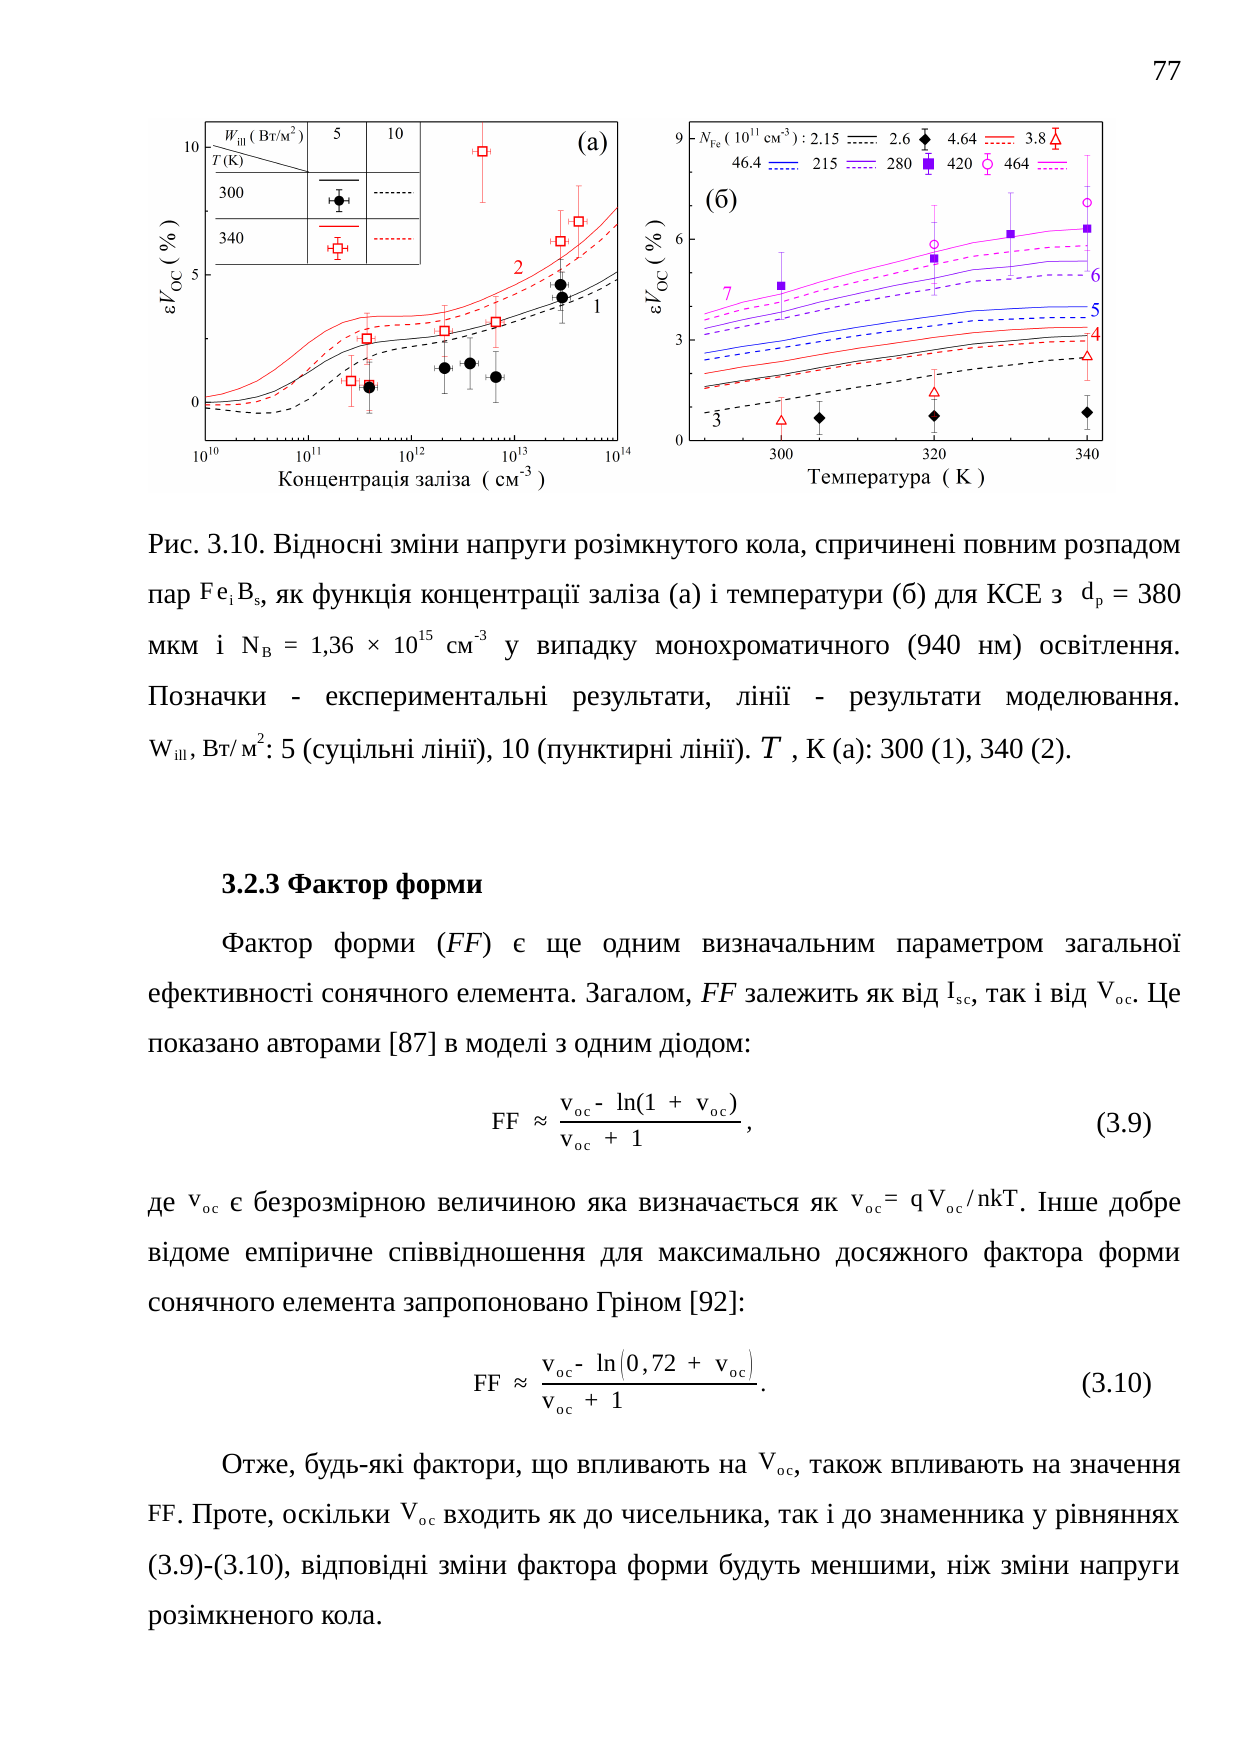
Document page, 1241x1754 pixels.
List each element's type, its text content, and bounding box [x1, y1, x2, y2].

table_header (3.10) [1063, 1335, 1163, 1446]
text Рис. 3.10. Відносні зміни напруги розімкнутого кола, спричинені повним розпадом пар , як функція концентрації заліза (а) і температури (б) для КСЕ з = 380 мкм і у випадку монохроматичного (940 нм) освітлення. Позначки - експериментальні результати, лінії - результати моделювання. : 5 (суцільні лінії), 10 (пунктирні лінії). 𝑇 , К (а): 300 (1), 340 (2). [148, 526, 1181, 765]
text Фактор форми (FF) є ще одним визначальним параметром загальної ефективності сонячного елемента. Загалом, FF залежить як від , так і від . Це показано авторами [87] в моделі з одним діодом: [148, 925, 1181, 1059]
text Отже, будь-які фактори, що впливають на , також впливають на значення . Проте, оскільки входить як до чисельника, так і до знаменника у рівняннях (3.9)-(3.10), відповідні зміни фактора форми будуть меншими, ніж зміни напруги розімкненого кола. [148, 1446, 1181, 1631]
table_header [166, 1335, 1063, 1446]
subtitle 3.2.3 Фактор форми [148, 866, 1181, 900]
table_header (3.9) [1078, 1076, 1163, 1184]
text де є безрозмірною величиною яка визначається як . Інше добре відоме емпіричне співвідношення для максимально досяжного фактора форми сонячного елемента запропоновано Гріном [92]: [148, 1184, 1181, 1318]
picture [147, 118, 1117, 493]
table_header [166, 1076, 1078, 1184]
